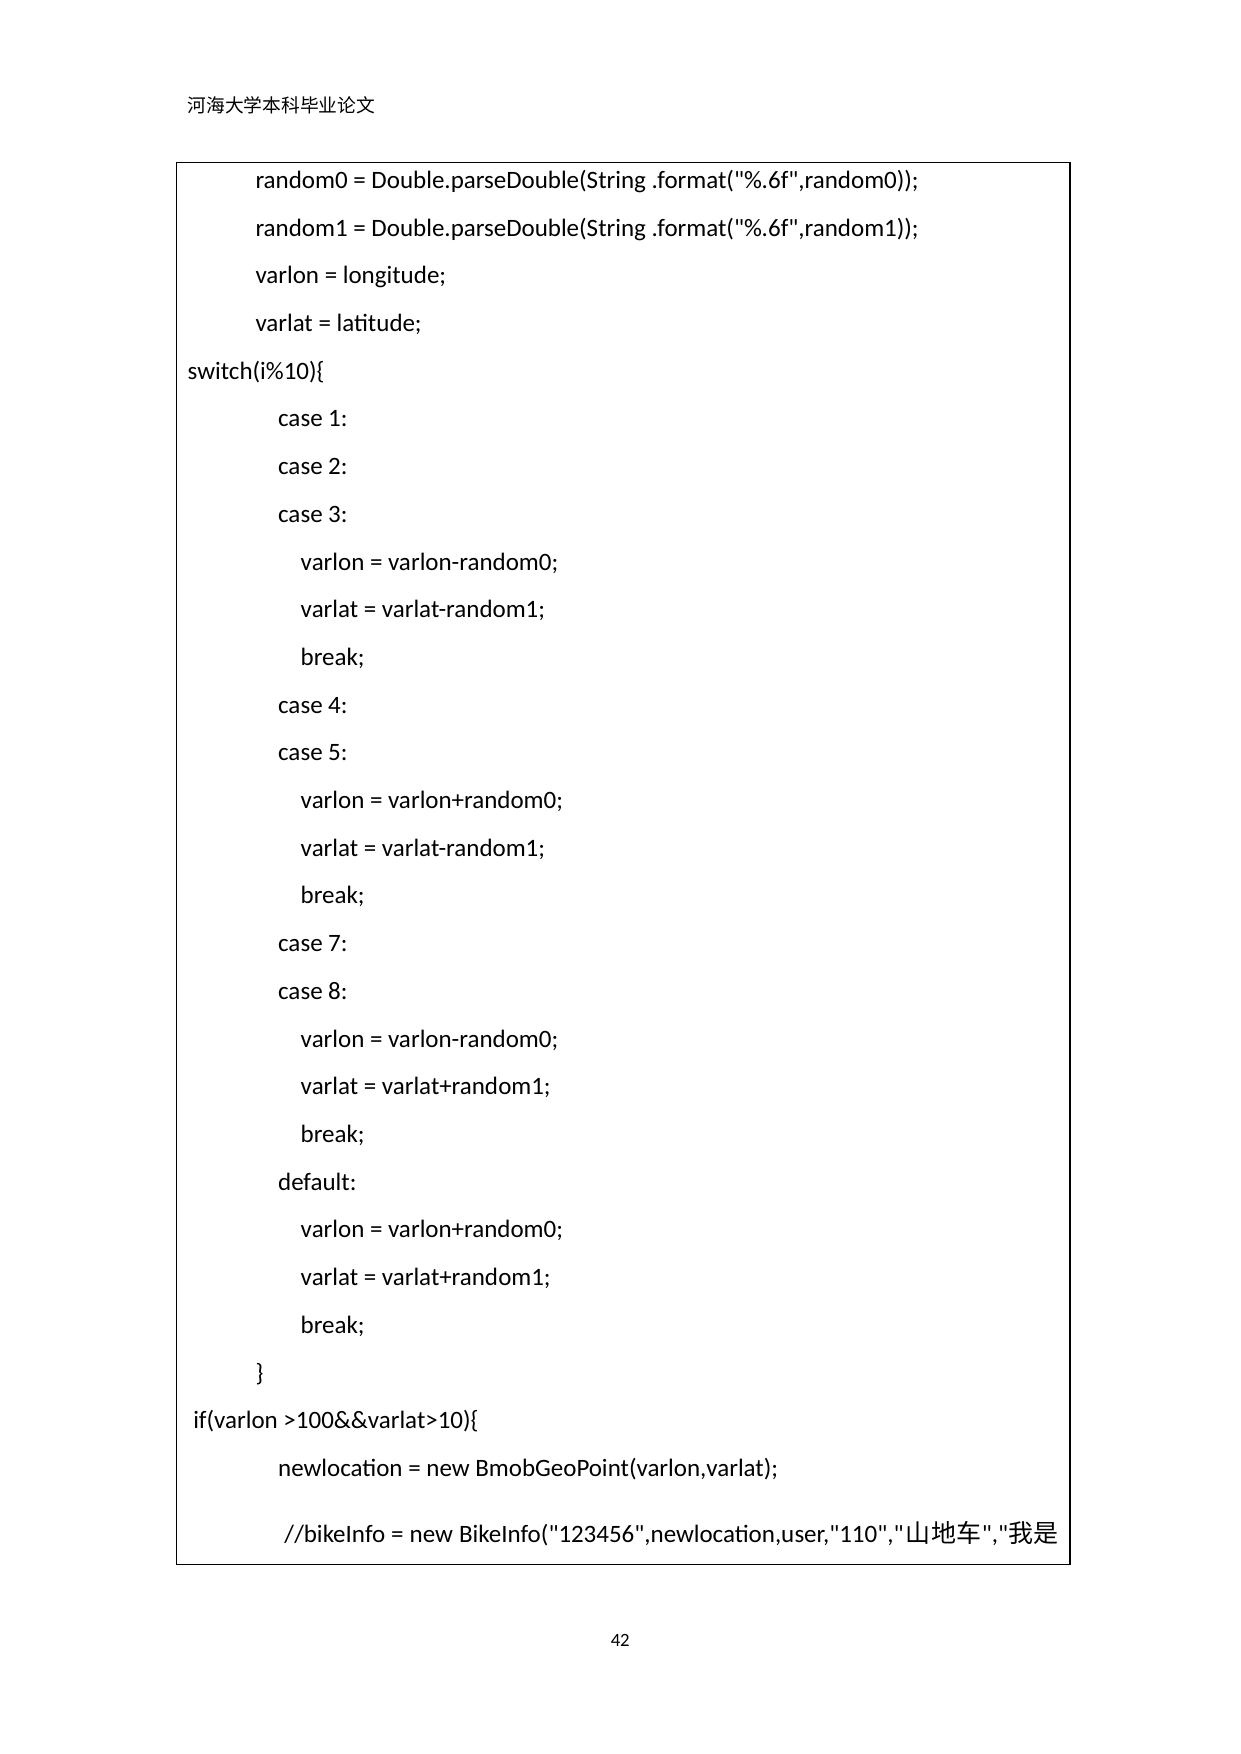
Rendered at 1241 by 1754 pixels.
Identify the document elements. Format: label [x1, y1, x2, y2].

table_header [177, 163, 1069, 1564]
